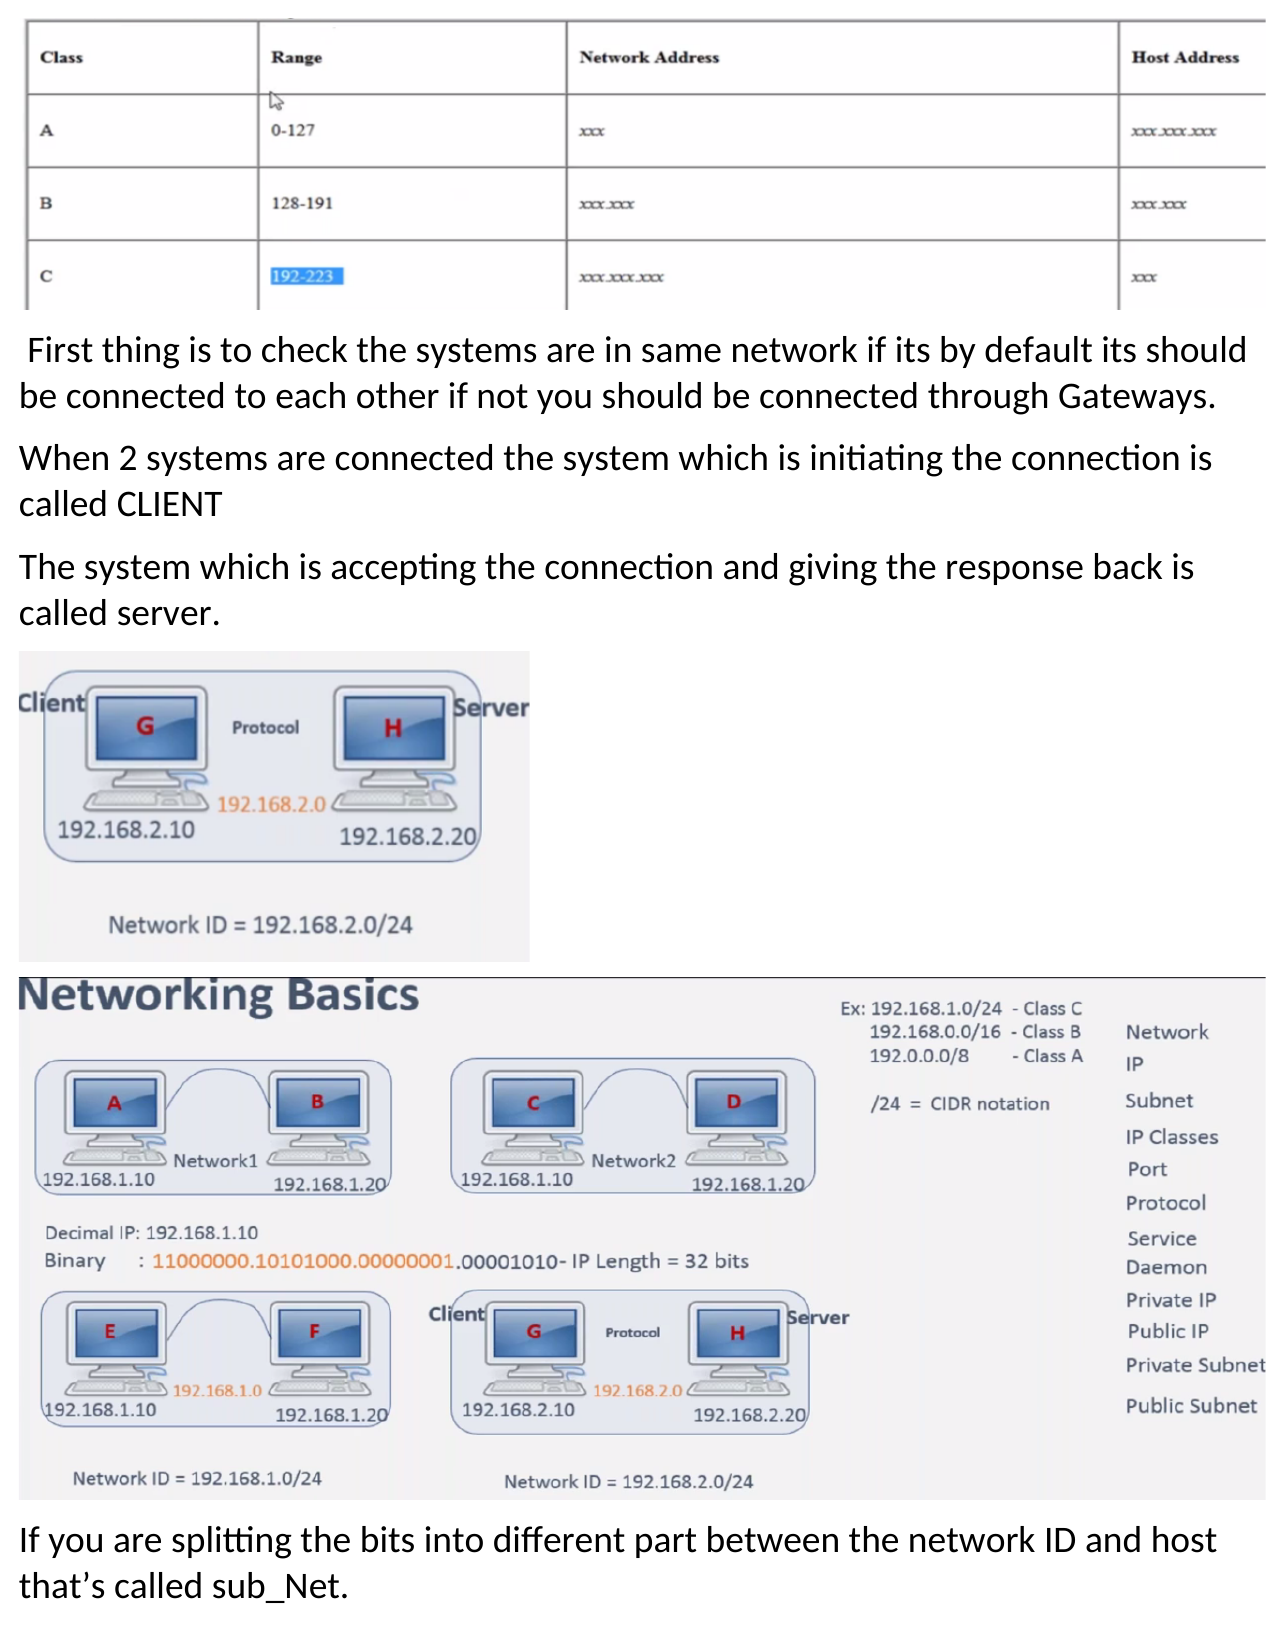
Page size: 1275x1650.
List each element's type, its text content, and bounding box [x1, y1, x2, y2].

picture [18, 977, 1266, 1500]
picture [18, 651, 530, 962]
picture [18, 18, 1266, 310]
text When 2 systems are connected the system which is initiating the connection is called CLIENT [19, 434, 1266, 526]
text If you are splitting the bits into different part between the network ID and host that’s called sub_Net. [19, 1516, 1266, 1608]
text First thing is to check the systems are in same network if its by default its should be connected to each other if not you should be connected through Gateways. [19, 326, 1266, 418]
text The system which is accepting the connection and giving the response back is called server. [19, 543, 1266, 634]
